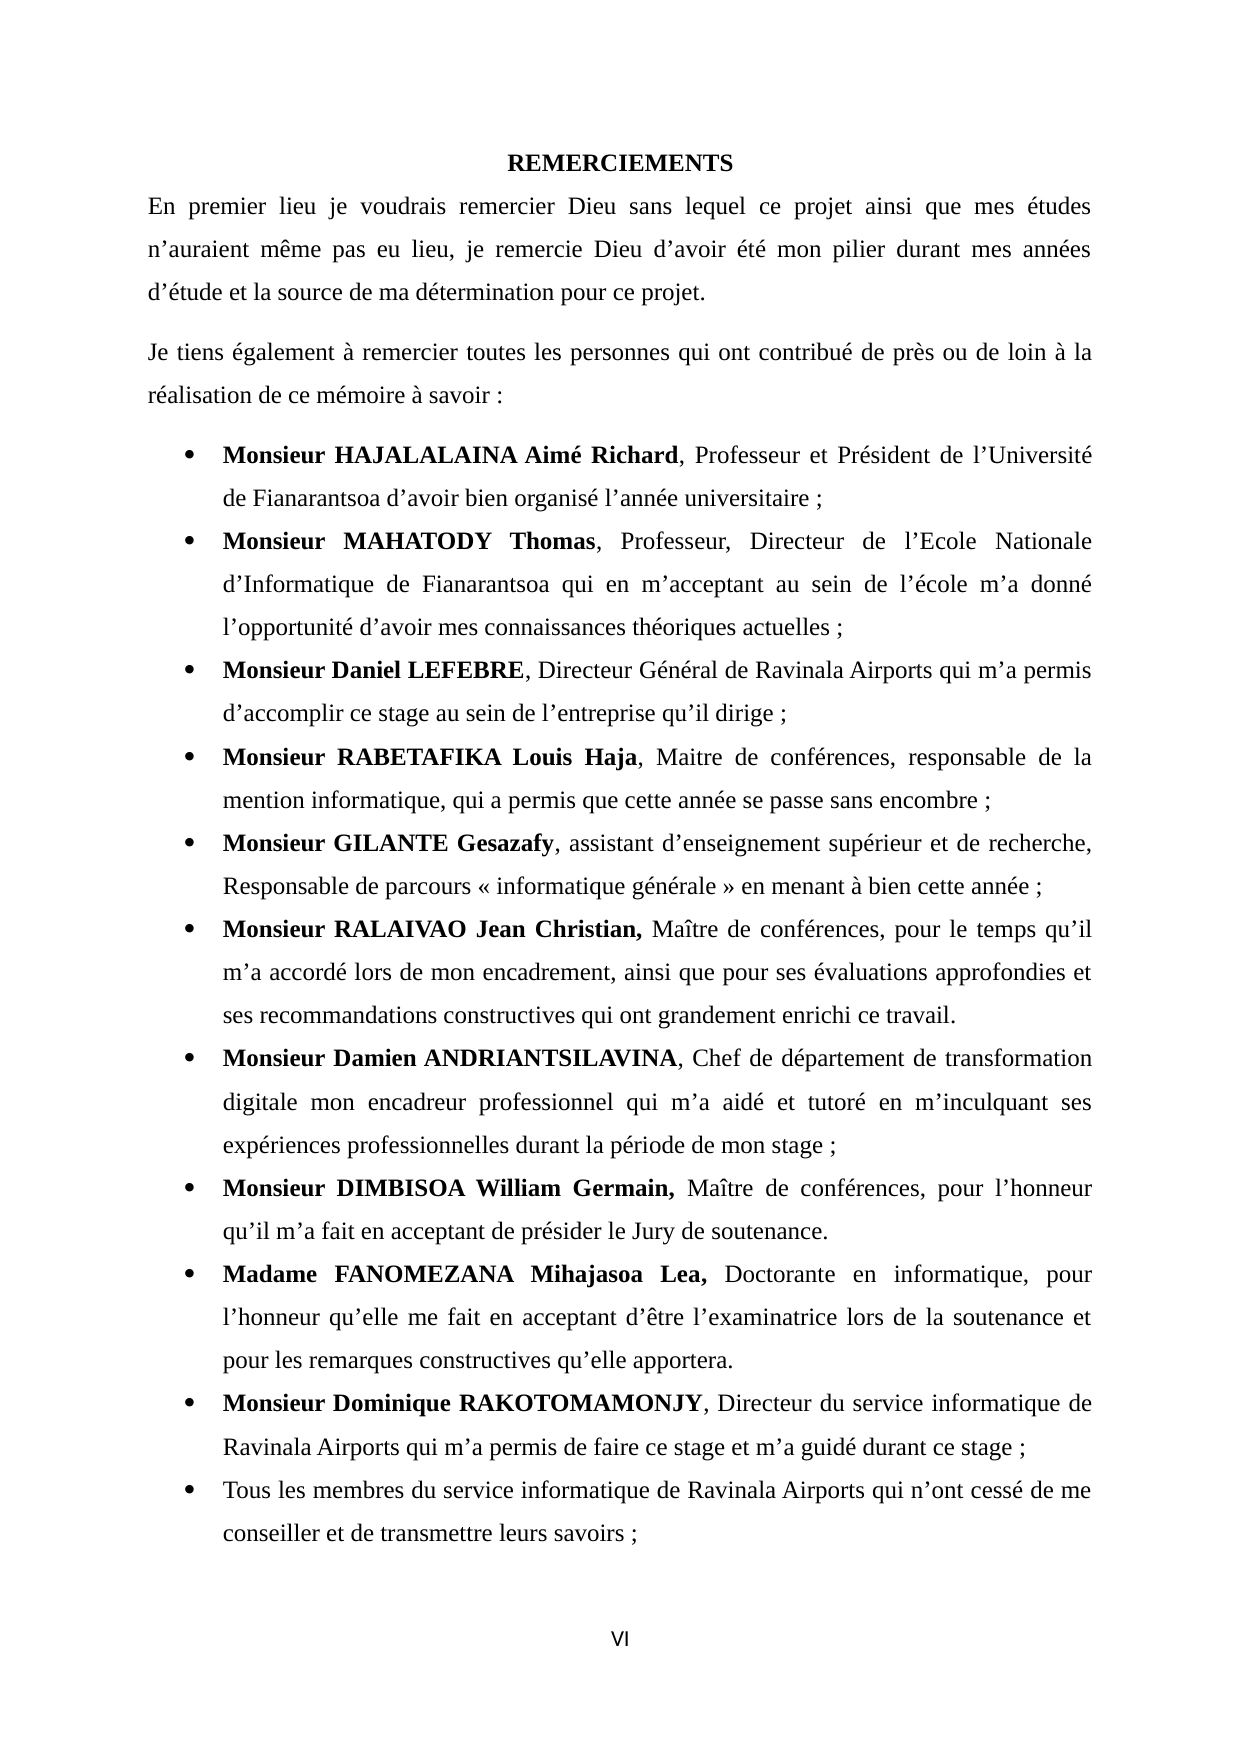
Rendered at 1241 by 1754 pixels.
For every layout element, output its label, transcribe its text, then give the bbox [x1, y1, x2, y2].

subtitle REMERCIEMENTS [148, 148, 1093, 176]
list Monsieur RALAIVAO Jean Christian, Maître de conférences, pour le temps qu’il m’a accordé lors de mon encadrement, ainsi que pour ses évaluations approfondies et ses recommandations constructives qui ont grandement enrichi ce travail. [185, 914, 1093, 1029]
text En premier lieu je voudrais remercier Dieu sans lequel ce projet ainsi que mes études n’auraient même pas eu lieu, je remercie Dieu d’avoir été mon pilier durant mes années d’étude et la source de ma détermination pour ce projet. [148, 191, 1093, 306]
list Monsieur DIMBISOA William Germain, Maître de conférences, pour l’honneur qu’il m’a fait en acceptant de présider le Jury de soutenance. [185, 1173, 1093, 1245]
list Monsieur GILANTE Gesazafy, assistant d’enseignement supérieur et de recherche, Responsable de parcours « informatique générale » en menant à bien cette année ; [185, 828, 1093, 900]
list Monsieur Damien ANDRIANTSILAVINA, Chef de département de transformation digitale mon encadreur professionnel qui m’a aidé et tutoré en m’inculquant ses expériences professionnelles durant la période de mon stage ; [185, 1043, 1093, 1158]
list Monsieur Dominique RAKOTOMAMONJY, Directeur du service informatique de Ravinala Airports qui m’a permis de faire ce stage et m’a guidé durant ce stage ; [185, 1388, 1093, 1460]
text Je tiens également à remercier toutes les personnes qui ont contribué de près ou de loin à la réalisation de ce mémoire à savoir : [148, 337, 1093, 409]
list Monsieur MAHATODY Thomas, Professeur, Directeur de l’Ecole Nationale d’Informatique de Fianarantsoa qui en m’acceptant au sein de l’école m’a donné l’opportunité d’avoir mes connaissances théoriques actuelles ; [185, 526, 1093, 641]
list Madame FANOMEZANA Mihajasoa Lea, Doctorante en informatique, pour l’honneur qu’elle me fait en acceptant d’être l’examinatrice lors de la soutenance et pour les remarques constructives qu’elle apportera. [185, 1259, 1093, 1374]
list Monsieur RABETAFIKA Louis Haja, Maitre de conférences, responsable de la mention informatique, qui a permis que cette année se passe sans encombre ; [185, 742, 1093, 813]
list Monsieur Daniel LEFEBRE, Directeur Général de Ravinala Airports qui m’a permis d’accomplir ce stage au sein de l’entreprise qu’il dirige ; [185, 655, 1093, 727]
list Monsieur HAJALALAINA Aimé Richard, Professeur et Président de l’Université de Fianarantsoa d’avoir bien organisé l’année universitaire ; [185, 440, 1093, 512]
list Tous les membres du service informatique de Ravinala Airports qui n’ont cessé de me conseiller et de transmettre leurs savoirs ; [185, 1475, 1093, 1547]
